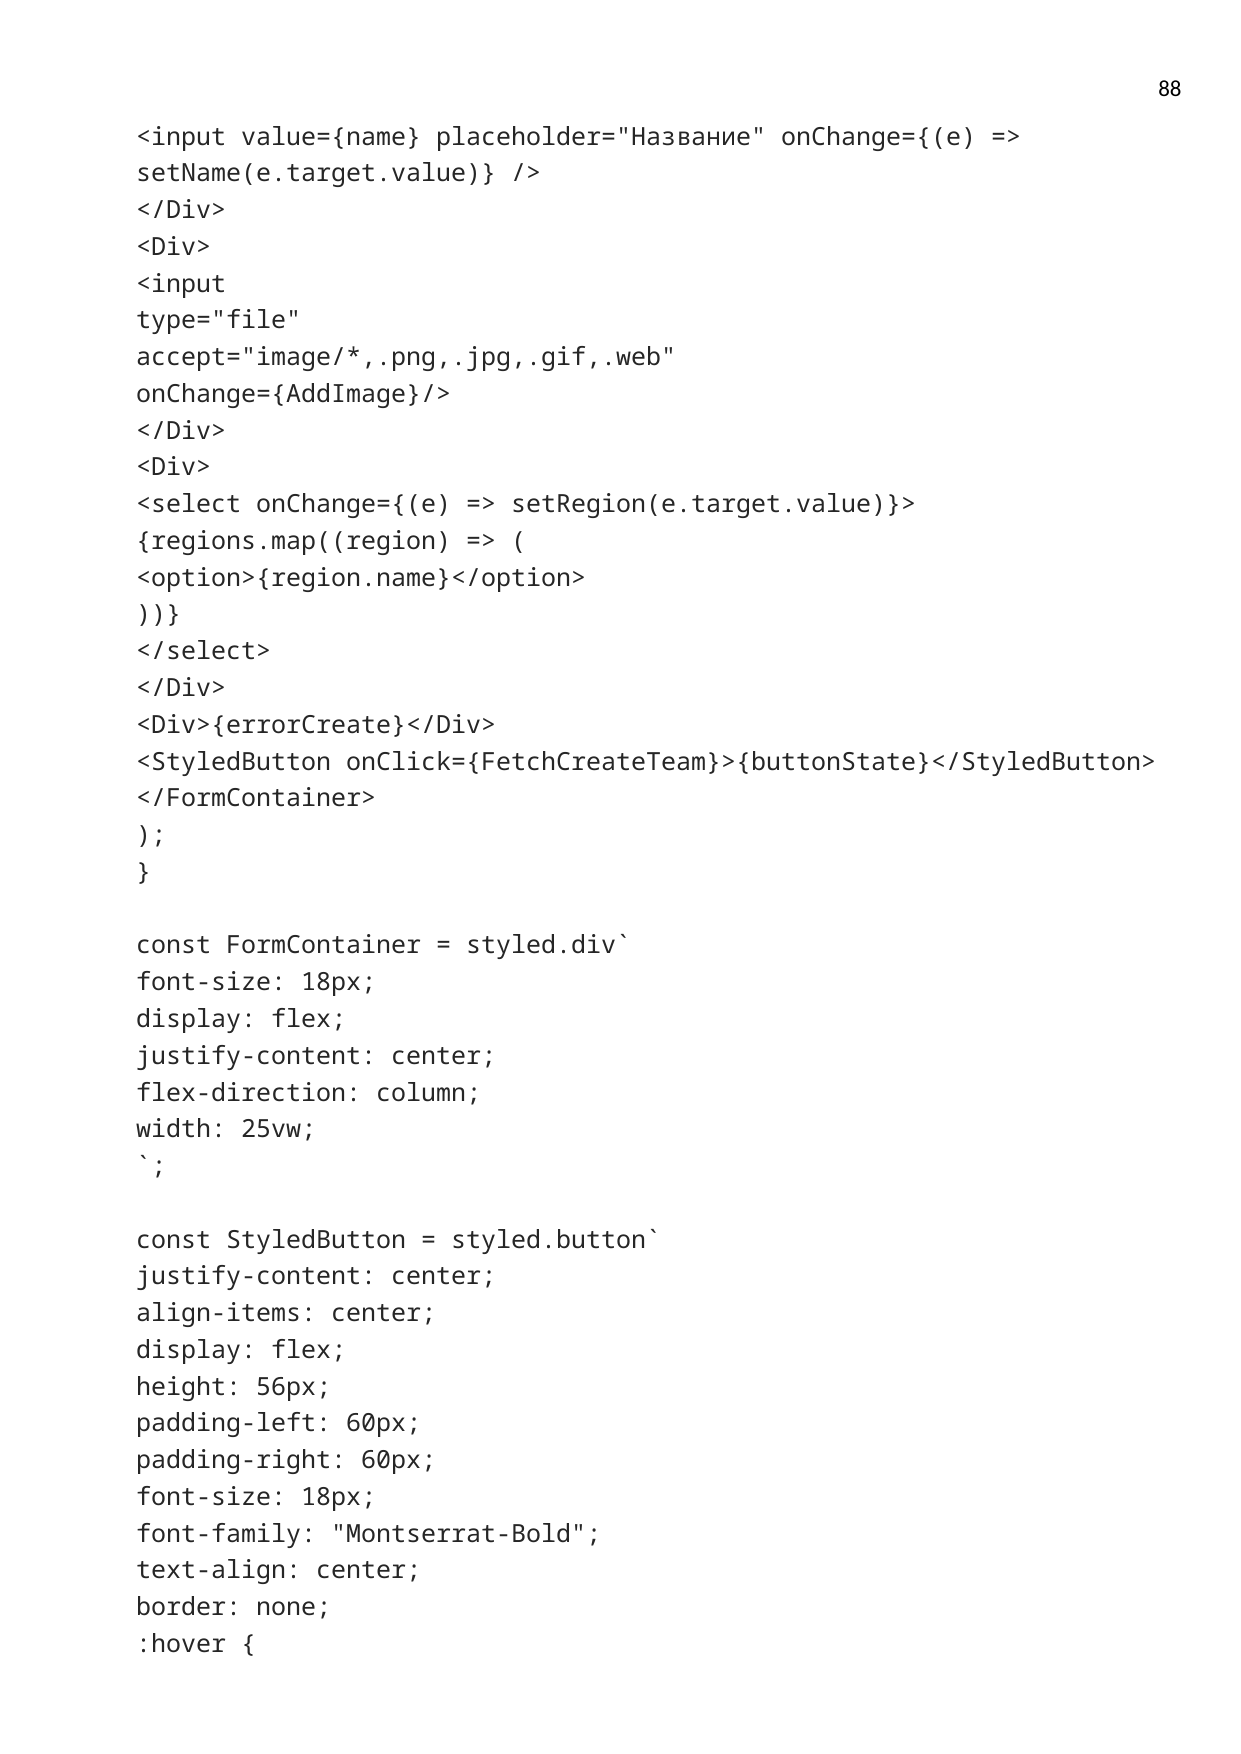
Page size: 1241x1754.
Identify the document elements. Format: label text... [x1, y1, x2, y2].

text <Div> [136, 228, 1181, 262]
text <option>{region.name}</option> [136, 559, 1181, 593]
text padding-left: 60px; [136, 1405, 1181, 1439]
text font-size: 18px; [136, 964, 1181, 998]
text display: flex; [136, 1332, 1181, 1366]
text <StyledButton onClick={FetchCreateTeam}>{buttonState}</StyledButton> [136, 743, 1181, 777]
text </Div> [136, 192, 1181, 226]
text ))} [136, 596, 1181, 630]
text justify-content: center; [136, 1037, 1181, 1071]
text padding-right: 60px; [136, 1442, 1181, 1476]
text width: 25vw; [136, 1111, 1181, 1145]
text const StyledButton = styled.button` [136, 1221, 1181, 1255]
text onChange={AddImage}/> [136, 376, 1181, 409]
text <Div>{errorCreate}</Div> [136, 706, 1181, 741]
text accept="image/*,.png,.jpg,.gif,.web" [136, 339, 1181, 373]
text } [136, 853, 1181, 888]
text {regions.map((region) => ( [136, 523, 1181, 557]
text type="file" [136, 302, 1181, 336]
text display: flex; [136, 1001, 1181, 1035]
text ); [136, 817, 1181, 851]
text `; [136, 1148, 1181, 1182]
text </Div> [136, 412, 1181, 446]
text border: none; [136, 1589, 1181, 1623]
text <Div> [136, 449, 1181, 483]
text <input [136, 265, 1181, 299]
text text-align: center; [136, 1552, 1181, 1586]
text height: 56px; [136, 1368, 1181, 1402]
text <select onChange={(e) => setRegion(e.target.value)}> [136, 486, 1181, 520]
text <input value={name} placeholder="Название" onChange={(e) => setName(e.target.value)} /> [136, 118, 1181, 189]
text </FormContainer> [136, 780, 1181, 814]
text flex-direction: column; [136, 1074, 1181, 1108]
text </select> [136, 633, 1181, 667]
text :hover { [136, 1626, 1181, 1660]
text justify-content: center; [136, 1258, 1181, 1292]
text font-family: "Montserrat-Bold"; [136, 1515, 1181, 1549]
text const FormContainer = styled.div` [136, 927, 1181, 961]
text font-size: 18px; [136, 1479, 1181, 1513]
text align-items: center; [136, 1295, 1181, 1329]
text </Div> [136, 670, 1181, 704]
